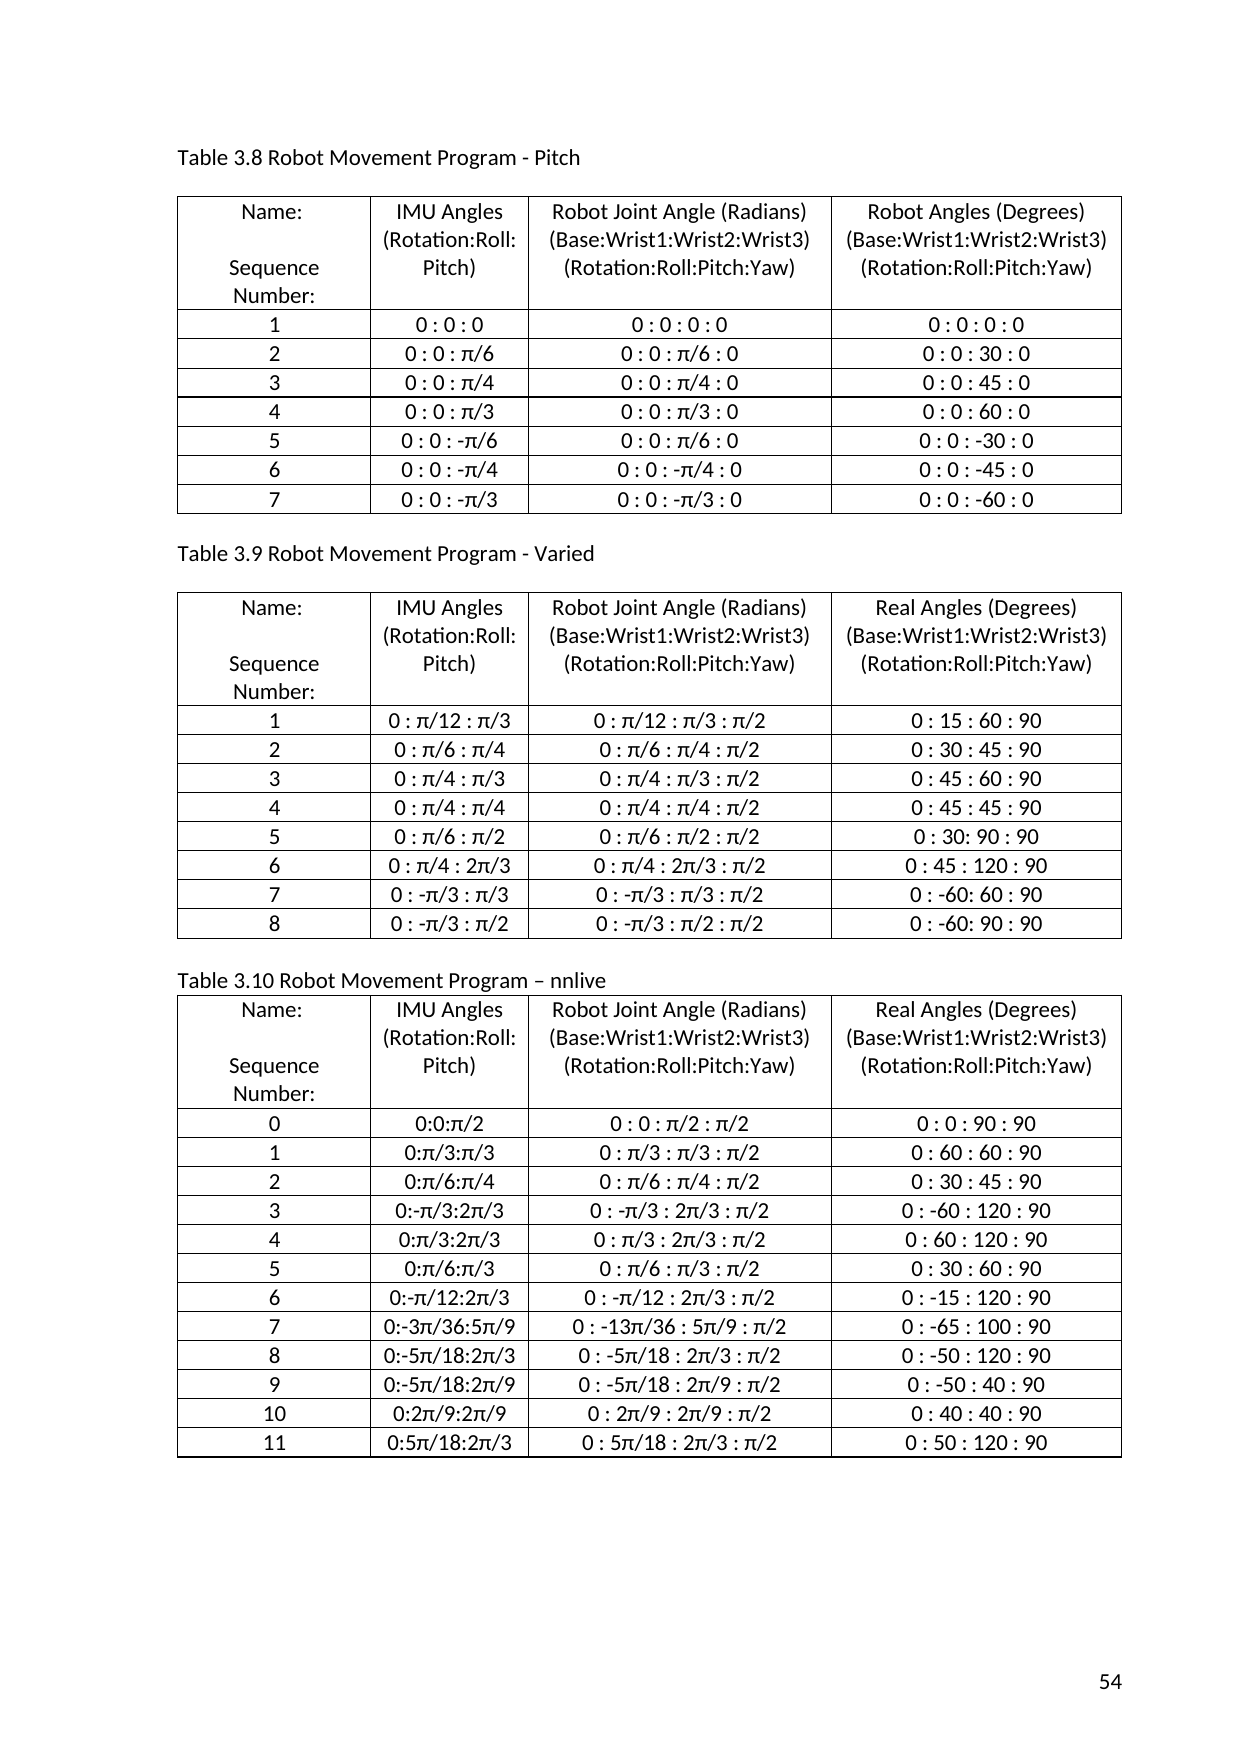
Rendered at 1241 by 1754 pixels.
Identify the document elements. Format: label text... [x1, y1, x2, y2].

table_cell 0 : -π/12 : 2π/3 : π/2 [529, 1283, 831, 1311]
table_cell 0 : -50 : 40 : 90 [832, 1370, 1121, 1398]
table_cell 0 : 30 : 45 : 90 [832, 735, 1121, 763]
table_cell 4 [178, 793, 370, 821]
table_cell 0:-5π/18:2π/9 [371, 1370, 528, 1398]
table_cell 0 : 30 : 45 : 90 [832, 1167, 1121, 1195]
table_cell 6 [178, 456, 370, 484]
table_header IMU Angles (Rotation:Roll: Pitch) [371, 593, 528, 705]
table_cell 0 : π/6 : π/4 : π/2 [529, 735, 831, 763]
table_cell 0 : -15 : 120 : 90 [832, 1283, 1121, 1311]
table_cell 0 : 0 : 0 : 0 [529, 310, 831, 338]
table_cell 0 : π/12 : π/3 : π/2 [529, 706, 831, 734]
table_cell 0 : -60: 60 : 90 [832, 880, 1121, 908]
table_cell 0 : π/4 : 2π/3 [371, 851, 528, 879]
table_cell 0 : π/3 : 2π/3 : π/2 [529, 1225, 831, 1253]
table_cell 0 : π/3 : π/3 : π/2 [529, 1138, 831, 1166]
table_header IMU Angles (Rotation:Roll: Pitch) [371, 197, 528, 309]
table_cell 0 : 0 : π/6 [371, 339, 528, 367]
table_cell 0 : 0 : 45 : 0 [832, 369, 1121, 396]
table_cell 0 : π/6 : π/2 : π/2 [529, 822, 831, 850]
table_cell 0 : -13π/36 : 5π/9 : π/2 [529, 1312, 831, 1340]
table_cell 6 [178, 1283, 370, 1311]
table_cell 0:2π/9:2π/9 [371, 1399, 528, 1427]
table_cell 5 [178, 822, 370, 850]
table_header Name: Sequence Number: [178, 593, 370, 705]
table_cell 0 : 0 : 0 [371, 310, 528, 338]
table_header Robot Angles (Degrees) (Base:Wrist1:Wrist2:Wrist3) (Rotation:Roll:Pitch:Yaw) [832, 197, 1121, 309]
table_cell 2 [178, 339, 370, 367]
table_cell 0:-π/12:2π/3 [371, 1283, 528, 1311]
table_cell 0 : π/4 : π/3 [371, 764, 528, 792]
table_cell 0 : -π/3 : π/2 : π/2 [529, 909, 831, 937]
table_cell 0 : 0 : π/6 : 0 [529, 427, 831, 454]
table_cell 3 [178, 369, 370, 396]
table_header Robot Joint Angle (Radians) (Base:Wrist1:Wrist2:Wrist3) (Rotation:Roll:Pitch:Yaw) [529, 197, 831, 309]
table_cell 0 : 0 : 0 : 0 [832, 310, 1121, 338]
table_cell 0 : 0 : π/3 : 0 [529, 398, 831, 426]
table_cell 2 [178, 1167, 370, 1195]
table_cell 0 : 0 : π/3 [371, 398, 528, 426]
table_cell 1 [178, 1138, 370, 1166]
table_cell 0 : 0 : π/2 : π/2 [529, 1109, 831, 1137]
table_cell 0 : -π/3 : π/3 [371, 880, 528, 908]
table_cell 10 [178, 1399, 370, 1427]
table_cell 0 : π/12 : π/3 [371, 706, 528, 734]
table_cell 0:5π/18:2π/3 [371, 1428, 528, 1456]
table_cell 0 : 0 : -45 : 0 [832, 456, 1121, 484]
table_cell 0 : -50 : 120 : 90 [832, 1341, 1121, 1369]
table_header Robot Joint Angle (Radians) (Base:Wrist1:Wrist2:Wrist3) (Rotation:Roll:Pitch:Yaw) [529, 996, 831, 1108]
table_cell 5 [178, 1254, 370, 1282]
table_header Robot Joint Angle (Radians) (Base:Wrist1:Wrist2:Wrist3) (Rotation:Roll:Pitch:Yaw) [529, 593, 831, 705]
table_cell 0 : π/6 : π/3 : π/2 [529, 1254, 831, 1282]
table_cell 0 : π/4 : π/3 : π/2 [529, 764, 831, 792]
table_cell 8 [178, 909, 370, 937]
table_cell 0 : -5π/18 : 2π/3 : π/2 [529, 1341, 831, 1369]
table_cell 0 : 0 : π/6 : 0 [529, 339, 831, 367]
table_cell 0 : -5π/18 : 2π/9 : π/2 [529, 1370, 831, 1398]
table_header Name: Sequence Number: [178, 996, 370, 1108]
table_cell 5 [178, 427, 370, 454]
table_cell 0 : 15 : 60 : 90 [832, 706, 1121, 734]
table_cell 3 [178, 764, 370, 792]
table_header IMU Angles (Rotation:Roll: Pitch) [371, 996, 528, 1108]
table_cell 0 : -π/3 : 2π/3 : π/2 [529, 1196, 831, 1224]
table_cell 1 [178, 310, 370, 338]
table_cell 0 : π/6 : π/4 : π/2 [529, 1167, 831, 1195]
table_cell 0 : π/6 : π/4 [371, 735, 528, 763]
table_cell 0 [178, 1109, 370, 1137]
table_cell 0 : π/4 : 2π/3 : π/2 [529, 851, 831, 879]
table_cell 0 : 0 : -π/4 [371, 456, 528, 484]
table_cell 0 : 45 : 120 : 90 [832, 851, 1121, 879]
table_cell 0 : 5π/18 : 2π/3 : π/2 [529, 1428, 831, 1456]
table_cell 0 : 0 : -30 : 0 [832, 427, 1121, 454]
table_cell 0:-3π/36:5π/9 [371, 1312, 528, 1340]
table_cell 6 [178, 851, 370, 879]
table_cell 0 : -60 : 120 : 90 [832, 1196, 1121, 1224]
table_cell 0 : 45 : 45 : 90 [832, 793, 1121, 821]
table_cell 0 : -π/3 : π/2 [371, 909, 528, 937]
table_cell 0:π/3:2π/3 [371, 1225, 528, 1253]
table_cell 0 : 0 : π/4 [371, 369, 528, 396]
table_header Real Angles (Degrees) (Base:Wrist1:Wrist2:Wrist3) (Rotation:Roll:Pitch:Yaw) [832, 996, 1121, 1108]
table_cell 0 : 2π/9 : 2π/9 : π/2 [529, 1399, 831, 1427]
table_cell 0 : 60 : 120 : 90 [832, 1225, 1121, 1253]
table_cell 0 : 0 : 30 : 0 [832, 339, 1121, 367]
table_cell 0:-5π/18:2π/3 [371, 1341, 528, 1369]
table_header Name: Sequence Number: [178, 197, 370, 309]
table_cell 7 [178, 880, 370, 908]
table_cell 0 : 0 : π/4 : 0 [529, 369, 831, 396]
table_cell 0 : -65 : 100 : 90 [832, 1312, 1121, 1340]
table_cell 0 : π/4 : π/4 : π/2 [529, 793, 831, 821]
table_cell 0:π/6:π/4 [371, 1167, 528, 1195]
table_cell 0 : -60: 90 : 90 [832, 909, 1121, 937]
table_cell 0 : π/4 : π/4 [371, 793, 528, 821]
table_cell 4 [178, 1225, 370, 1253]
table_cell 0 : 0 : -π/3 : 0 [529, 485, 831, 513]
table_cell 0:π/6:π/3 [371, 1254, 528, 1282]
table_cell 0 : 0 : 60 : 0 [832, 398, 1121, 426]
table_cell 0 : 0 : 90 : 90 [832, 1109, 1121, 1137]
table_cell 2 [178, 735, 370, 763]
table_cell 0 : 0 : -60 : 0 [832, 485, 1121, 513]
table_cell 0 : π/6 : π/2 [371, 822, 528, 850]
table_cell 1 [178, 706, 370, 734]
table_cell 0 : 50 : 120 : 90 [832, 1428, 1121, 1456]
table_cell 0:π/3:π/3 [371, 1138, 528, 1166]
table_cell 9 [178, 1370, 370, 1398]
table_cell 0 : -π/3 : π/3 : π/2 [529, 880, 831, 908]
table_cell 0 : 40 : 40 : 90 [832, 1399, 1121, 1427]
table_cell 3 [178, 1196, 370, 1224]
table_cell 0 : 0 : -π/3 [371, 485, 528, 513]
table_cell 0 : 60 : 60 : 90 [832, 1138, 1121, 1166]
table_cell 7 [178, 1312, 370, 1340]
table_cell 8 [178, 1341, 370, 1369]
table_cell 0 : 30: 90 : 90 [832, 822, 1121, 850]
table_cell 4 [178, 398, 370, 426]
table_cell 0 : 30 : 60 : 90 [832, 1254, 1121, 1282]
table_cell 7 [178, 485, 370, 513]
table_header Real Angles (Degrees) (Base:Wrist1:Wrist2:Wrist3) (Rotation:Roll:Pitch:Yaw) [832, 593, 1121, 705]
table_cell 0 : 45 : 60 : 90 [832, 764, 1121, 792]
table_cell 0:-π/3:2π/3 [371, 1196, 528, 1224]
table_cell 11 [178, 1428, 370, 1456]
table_cell 0 : 0 : -π/4 : 0 [529, 456, 831, 484]
table_cell 0:0:π/2 [371, 1109, 528, 1137]
table_cell 0 : 0 : -π/6 [371, 427, 528, 454]
